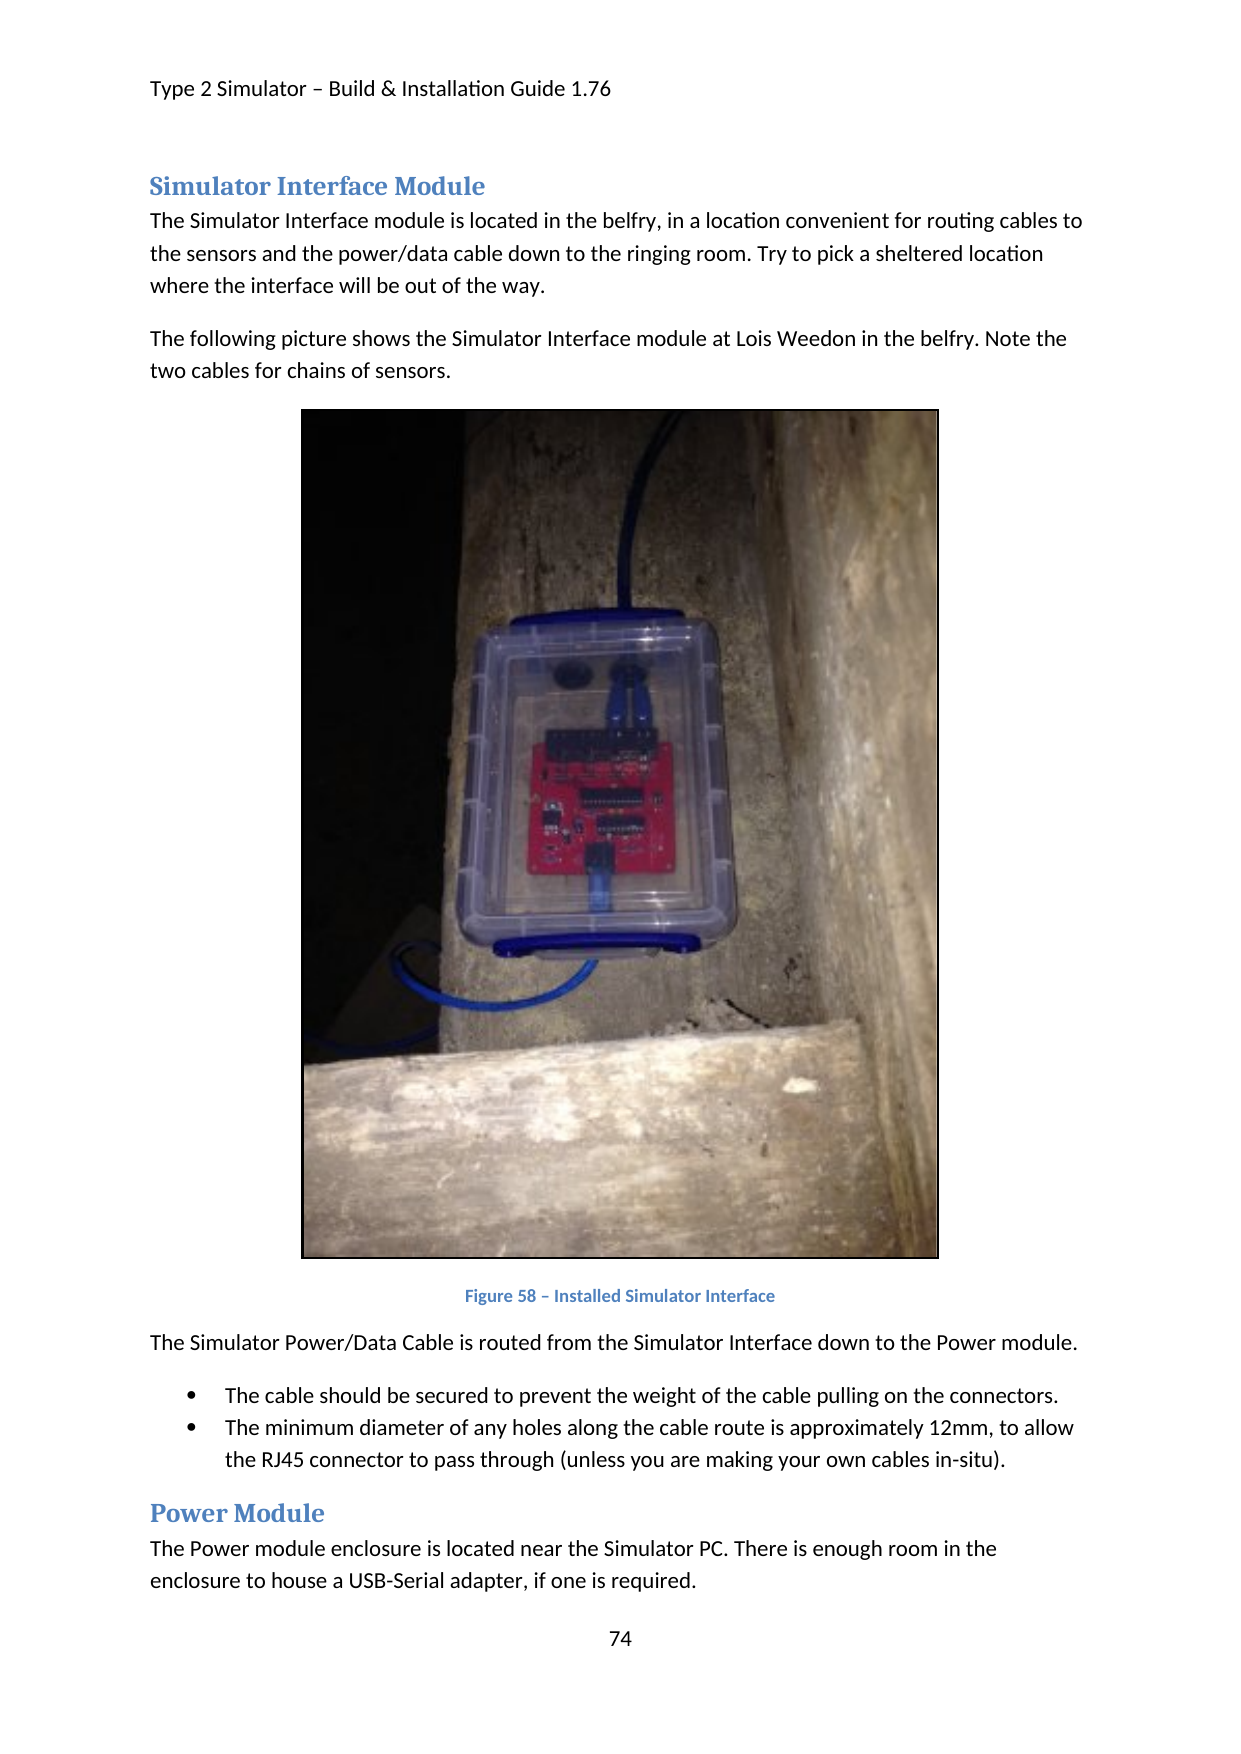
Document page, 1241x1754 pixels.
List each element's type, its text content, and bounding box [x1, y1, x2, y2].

subtitle Simulator Interface Module [150, 171, 1090, 202]
text The Simulator Power/Data Cable is routed from the Simulator Interface down to the Power module. [150, 1328, 1090, 1356]
text Figure 58 – Installed Simulator Interface [150, 1284, 1090, 1307]
list The minimum diameter of any holes along the cable route is approximately 12mm, to allow the RJ45 connector to pass through (unless you are making your own cables in-situ). [187, 1413, 1090, 1473]
text The following picture shows the Simulator Interface module at Lois Weedon in the belfry. Note the two cables for chains of sensors. [150, 324, 1090, 384]
text The Power module enclosure is located near the Simulator PC. There is enough room in the enclosure to house a USB-Serial adapter, if one is required. [150, 1534, 1090, 1594]
list The cable should be secured to prevent the weight of the cable pulling on the connectors. [187, 1381, 1090, 1409]
subtitle Power Module [150, 1498, 1090, 1529]
picture [304, 411, 937, 1257]
text The Simulator Interface module is located in the belfry, in a location convenient for routing cables to the sensors and the power/data cable down to the ringing room. Try to pick a sheltered location where the interface will be out of the way. [150, 207, 1090, 299]
